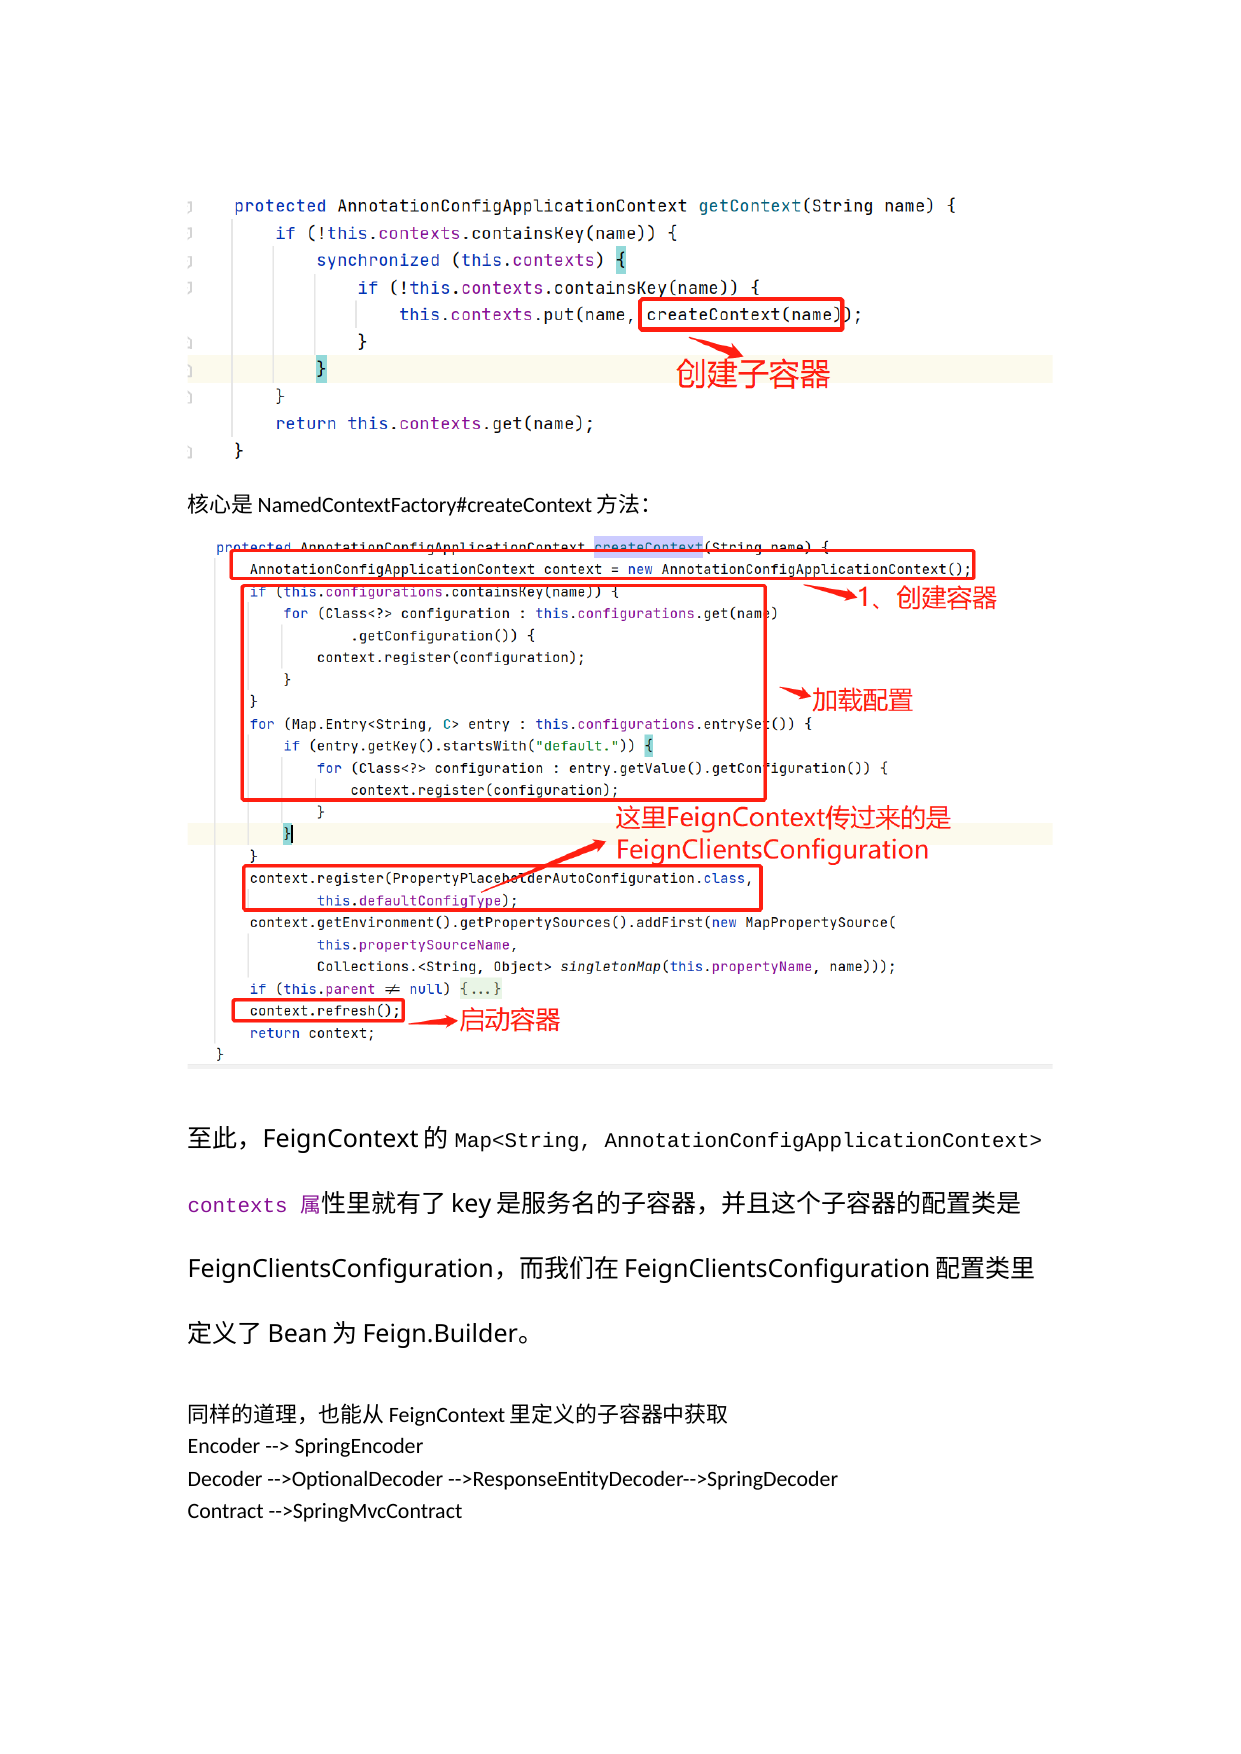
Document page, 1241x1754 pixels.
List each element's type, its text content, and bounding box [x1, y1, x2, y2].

text Contract -->SpringMvcContract [187, 1494, 1053, 1527]
text 同样的道理，也能从FeignContext里定义的子容器中获取 [187, 1397, 1053, 1429]
text Decoder -->OptionalDecoder -->ResponseEntityDecoder-->SpringDecoder [187, 1462, 1053, 1494]
text 核心是NamedContextFactory#createContext方法： [187, 487, 1053, 519]
text 至此，FeignContext的 Map<String, AnnotationConfigApplicationContext> contexts 属性里就有了key是服务名的子容器，并且这个子容器的配置类是FeignClientsConfiguration，而我们在FeignClientsConfiguration配置类里定义了Bean为Feign.Builder。 [187, 1104, 1053, 1364]
picture [187, 519, 1053, 1069]
picture [187, 162, 1053, 479]
text Encoder --> SpringEncoder [187, 1429, 1053, 1462]
